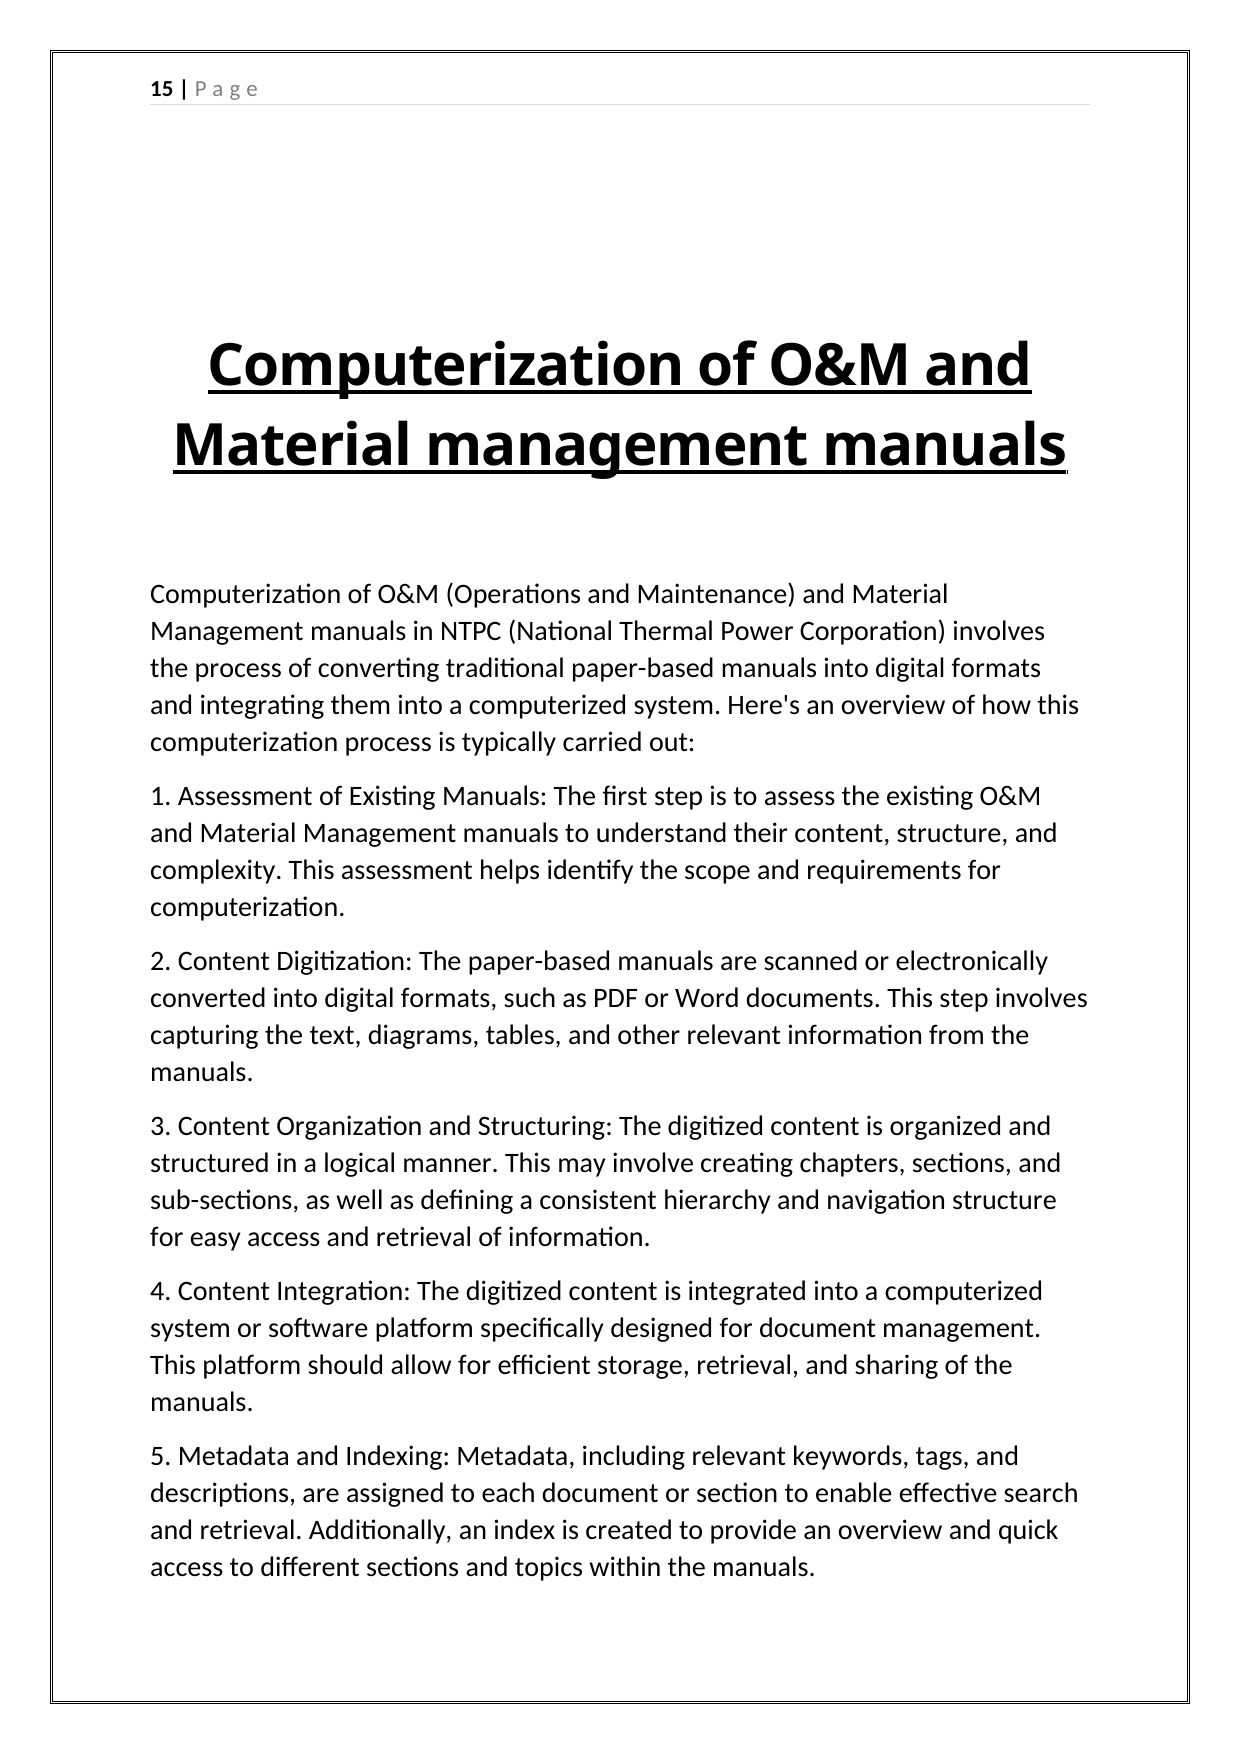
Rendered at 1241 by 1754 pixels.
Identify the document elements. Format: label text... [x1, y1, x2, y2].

text 1. Assessment of Existing Manuals: The first step is to assess the existing O&M and Material Management manuals to understand their content, structure, and complexity. This assessment helps identify the scope and requirements for computerization. [150, 778, 1090, 924]
text 2. Content Digitization: The paper-based manuals are scanned or electronically converted into digital formats, such as PDF or Word documents. This step involves capturing the text, diagrams, tables, and other relevant information from the manuals. [150, 943, 1090, 1089]
text 4. Content Integration: The digitized content is integrated into a computerized system or software platform specifically designed for document management. This platform should allow for efficient storage, retrieval, and sharing of the manuals. [150, 1273, 1090, 1419]
text 5. Metadata and Indexing: Metadata, including relevant keywords, tags, and descriptions, are assigned to each document or section to enable effective search and retrieval. Additionally, an index is created to provide an overview and quick access to different sections and topics within the manuals. [150, 1438, 1090, 1584]
text Computerization of O&M (Operations and Maintenance) and Material Management manuals in NTPC (National Thermal Power Corporation) involves the process of converting traditional paper-based manuals into digital formats and integrating them into a computerized system. Here's an overview of how this computerization process is typically carried out: [150, 576, 1090, 759]
title Computerization of O&M and Material management manuals [150, 323, 1090, 482]
text 3. Content Organization and Structuring: The digitized content is organized and structured in a logical manner. This may involve creating chapters, sections, and sub-sections, as well as defining a consistent hierarchy and navigation structure for easy access and retrieval of information. [150, 1108, 1090, 1254]
